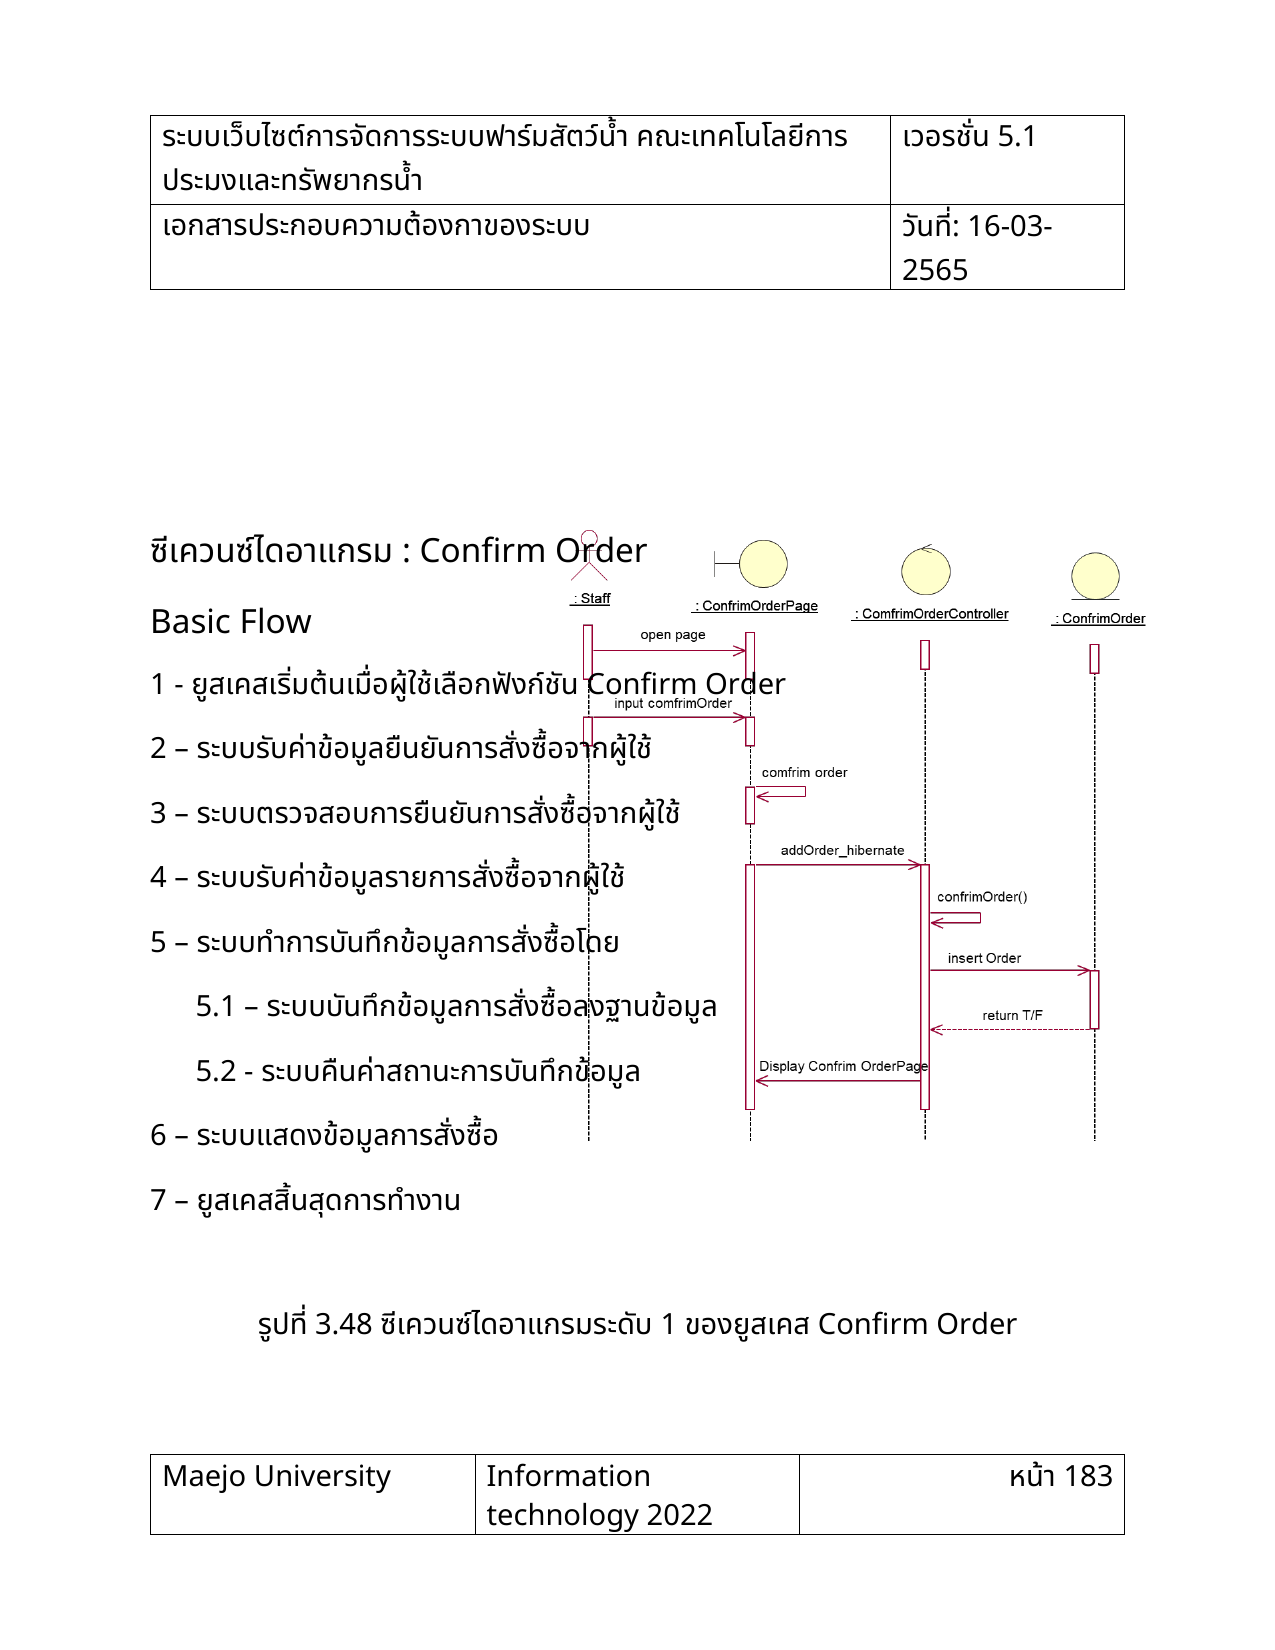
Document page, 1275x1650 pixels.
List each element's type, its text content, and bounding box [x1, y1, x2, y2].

text 4 – ระบบรับค่าข้อมูลรายการสั่งซื้อจากผู้ใช้ [150, 857, 1125, 901]
text 1 - ยูสเคสเริ่มต้นเมื่อผู้ใช้เลือกฟังก์ชัน Confirm Order [150, 663, 1125, 708]
text 5 – ระบบทำการบันทึกข้อมูลการสั่งซื้อโดย [150, 921, 1125, 966]
text 7 – ยูสเคสสิ้นสุดการทำงาน [150, 1179, 1125, 1223]
text 5.1 – ระบบบันทึกข้อมูลการสั่งซื้อลงฐานข้อมูล [150, 986, 1125, 1030]
text 5.2 - ระบบคืนค่าสถานะการบันทึกข้อมูล [150, 1050, 1125, 1094]
text 2 – ระบบรับค่าข้อมูลยืนยันการสั่งซื้อจากผู้ใช้ [150, 728, 1125, 772]
text ซีเควนซ์ไดอาแกรม : Confirm Order [150, 526, 1125, 577]
text รูปที่ 3.48 ซีเควนซ์ไดอาแกรมระดับ 1 ของยูสเคส Confirm Order [150, 1303, 1125, 1347]
text 6 – ระบบแสดงข้อมูลการสั่งซื้อ [150, 1115, 1125, 1159]
text Basic Flow [150, 598, 1125, 643]
text 3 – ระบบตรวจสอบการยืนยันการสั่งซื้อจากผู้ใช้ [150, 792, 1125, 837]
picture [496, 495, 1205, 1207]
